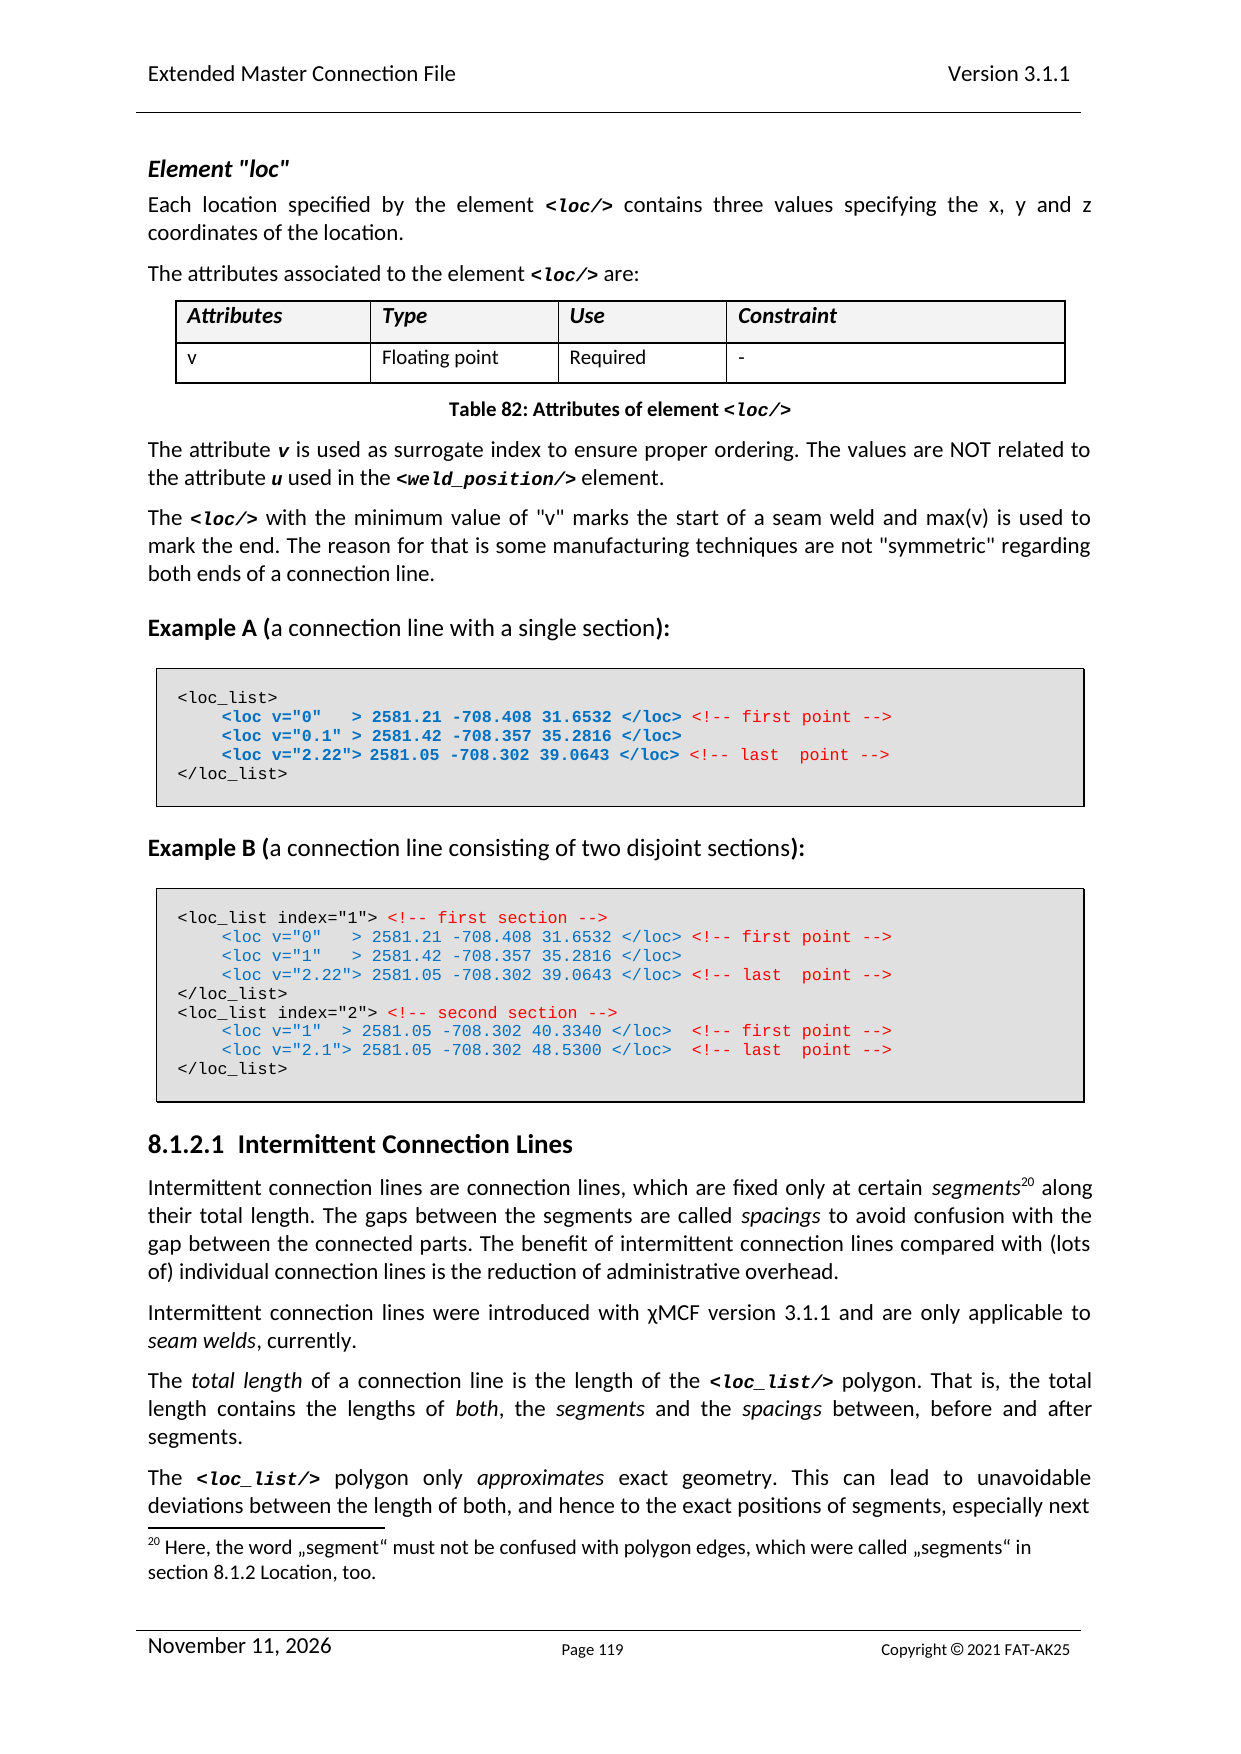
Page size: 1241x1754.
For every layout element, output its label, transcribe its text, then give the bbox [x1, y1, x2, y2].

text </loc_list> [157, 982, 1083, 1001]
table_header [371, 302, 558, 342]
text The <loc/> with the minimum value of "v" marks the start of a seam weld and max(v) is used to mark the end. The reason for that is some manufacturing techniques are not "symmetric" regarding both ends of a connection line. [148, 503, 1092, 588]
text <loc v="0.1" > 2581.42 -708.357 35.2816 </loc> [157, 725, 1083, 743]
text <loc v="2.22"> 2581.05 -708.302 39.0643 </loc> <!-- last point --> [157, 963, 1083, 982]
text <loc v="0" > 2581.21 -708.408 31.6532 </loc> <!-- first point --> [157, 926, 1083, 944]
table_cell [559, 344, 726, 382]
text </loc_list> [157, 762, 1083, 781]
subtitle Element "loc" [148, 154, 1092, 184]
text <loc_list index="1"> <!-- first section --> [157, 907, 1083, 926]
text <loc_list index="2"> <!-- second section --> [157, 1001, 1083, 1020]
text Example A (a connection line with a single section): [148, 613, 1092, 643]
text The attribute v is used as surrogate index to ensure proper ordering. The values are NOT related to the attribute u used in the <weld_position/> element. [148, 435, 1092, 491]
text Table : Attributes of element <loc/> [148, 397, 1092, 422]
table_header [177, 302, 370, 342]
text <loc v="0" > 2581.21 -708.408 31.6532 </loc> <!-- first point --> [157, 706, 1083, 725]
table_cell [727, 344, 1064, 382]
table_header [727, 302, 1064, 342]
text The attributes associated to the element <loc/> are: [148, 259, 1092, 287]
text </loc_list> [157, 1058, 1083, 1076]
subtitle Intermittent Connection Lines [148, 1128, 1092, 1161]
text Example B (a connection line consisting of two disjoint sections): [148, 832, 1092, 863]
text Intermittent connection lines were introduced with χMCF version 3.1.1 and are only applicable to seam welds, currently. [148, 1298, 1092, 1354]
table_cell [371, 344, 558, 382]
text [148, 1463, 1092, 1519]
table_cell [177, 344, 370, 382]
text <loc v="2.22"> 2581.05 -708.302 39.0643 </loc> <!-- last point --> [157, 743, 1083, 762]
text <loc v="1" > 2581.05 -708.302 40.3340 </loc> <!-- first point --> [157, 1020, 1083, 1039]
text The total length of a connection line is the length of the <loc_list/> polygon. That is, the total length contains the lengths of both, the segments and the spacings between, before and after segments. [148, 1366, 1092, 1450]
text <loc v="1" > 2581.42 -708.357 35.2816 </loc> [157, 944, 1083, 963]
text Each location specified by the element <loc/> contains three values specifying the x, y and z coordinates of the location. [148, 190, 1092, 246]
text <loc v="2.1"> 2581.05 -708.302 48.5300 </loc> <!-- last point --> [157, 1039, 1083, 1058]
text <loc_list> [157, 687, 1083, 706]
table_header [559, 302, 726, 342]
text Intermittent connection lines are connection lines, which are fixed only at certain segments along their total length. The gaps between the segments are called spacings to avoid confusion with the gap between the connected parts. The benefit of intermittent connection lines compared with (lots of) individual connection lines is the reduction of administrative overhead. [148, 1173, 1092, 1285]
